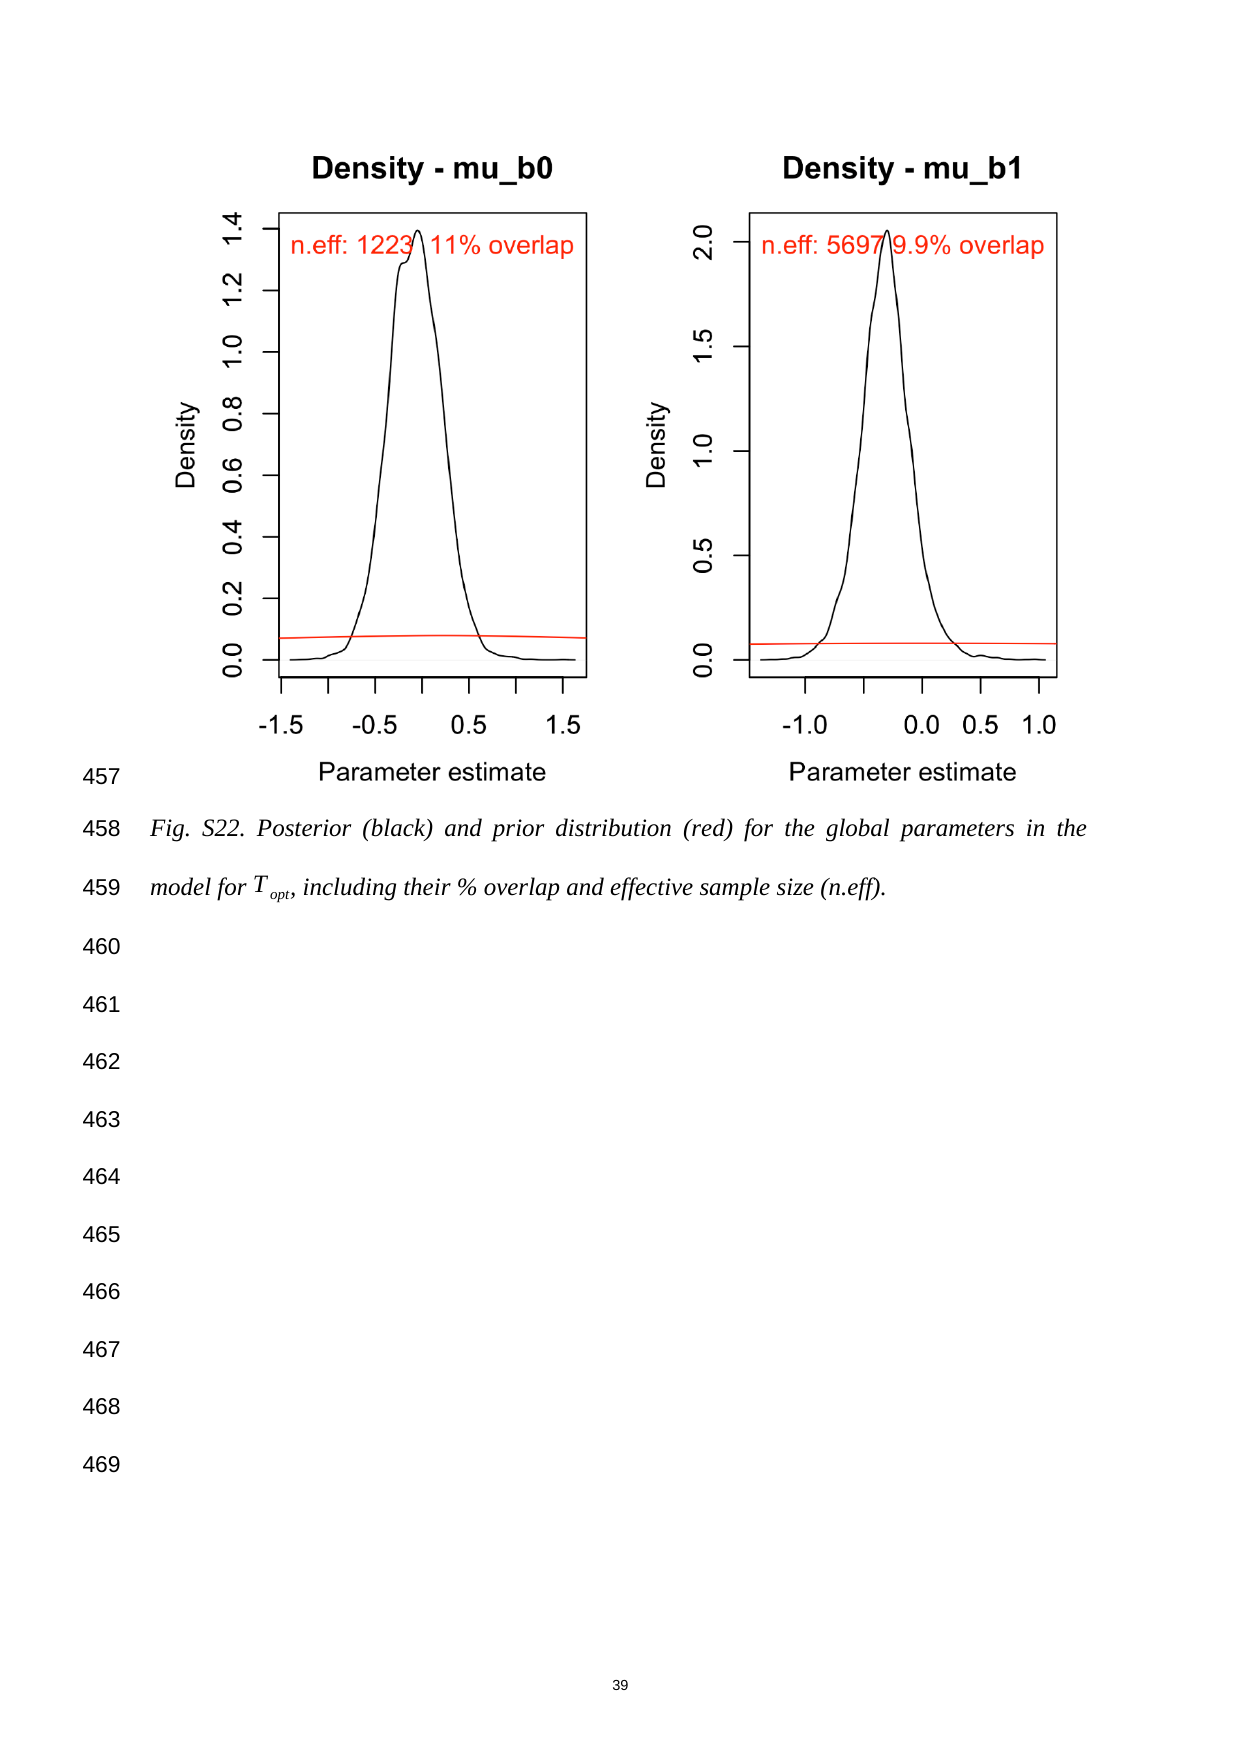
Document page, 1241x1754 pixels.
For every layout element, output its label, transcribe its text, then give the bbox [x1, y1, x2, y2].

picture [150, 150, 1090, 785]
text Fig. S22. Posterior (black) and prior distribution (red) for the global parameters in the model for , including their % overlap and effective sample size (n.eff). [150, 813, 1090, 902]
